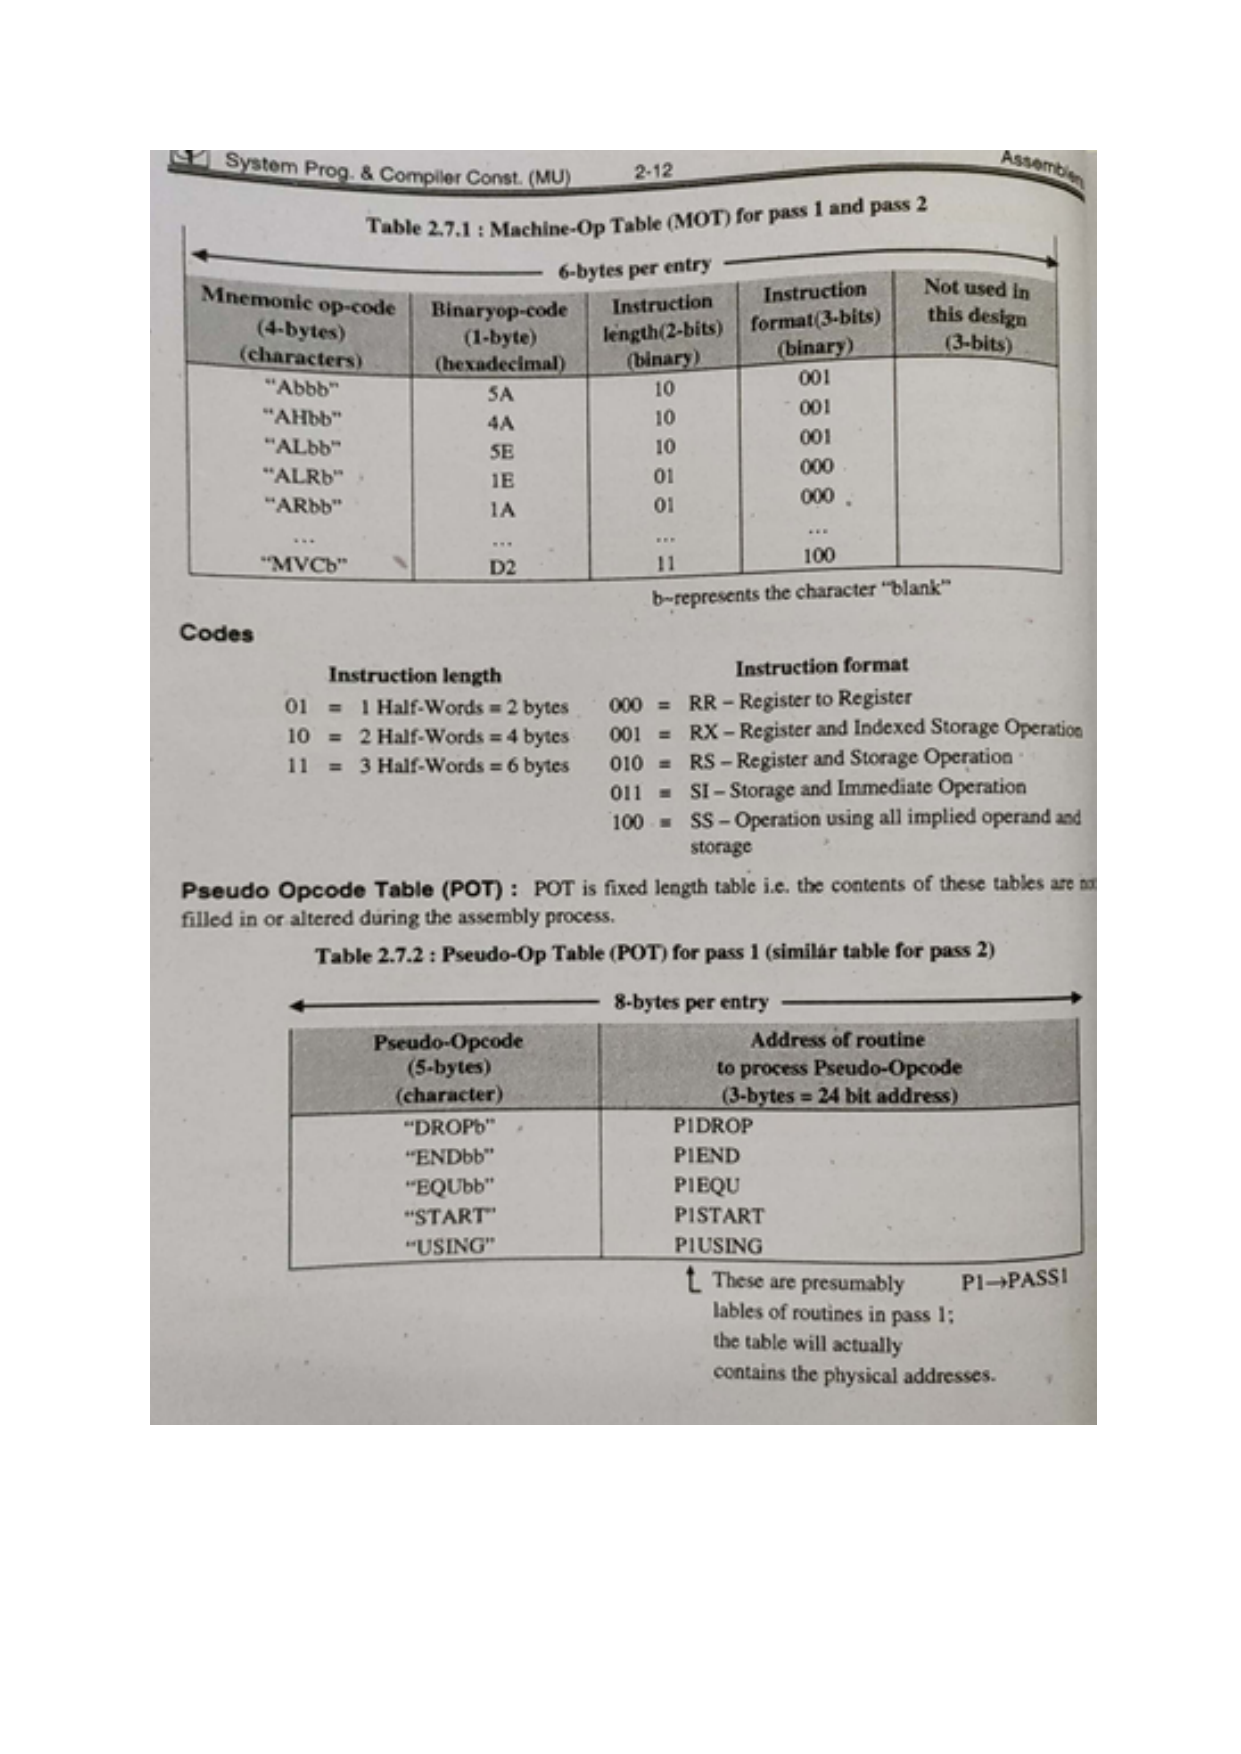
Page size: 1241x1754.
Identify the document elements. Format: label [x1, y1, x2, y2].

picture [150, 150, 1097, 1425]
